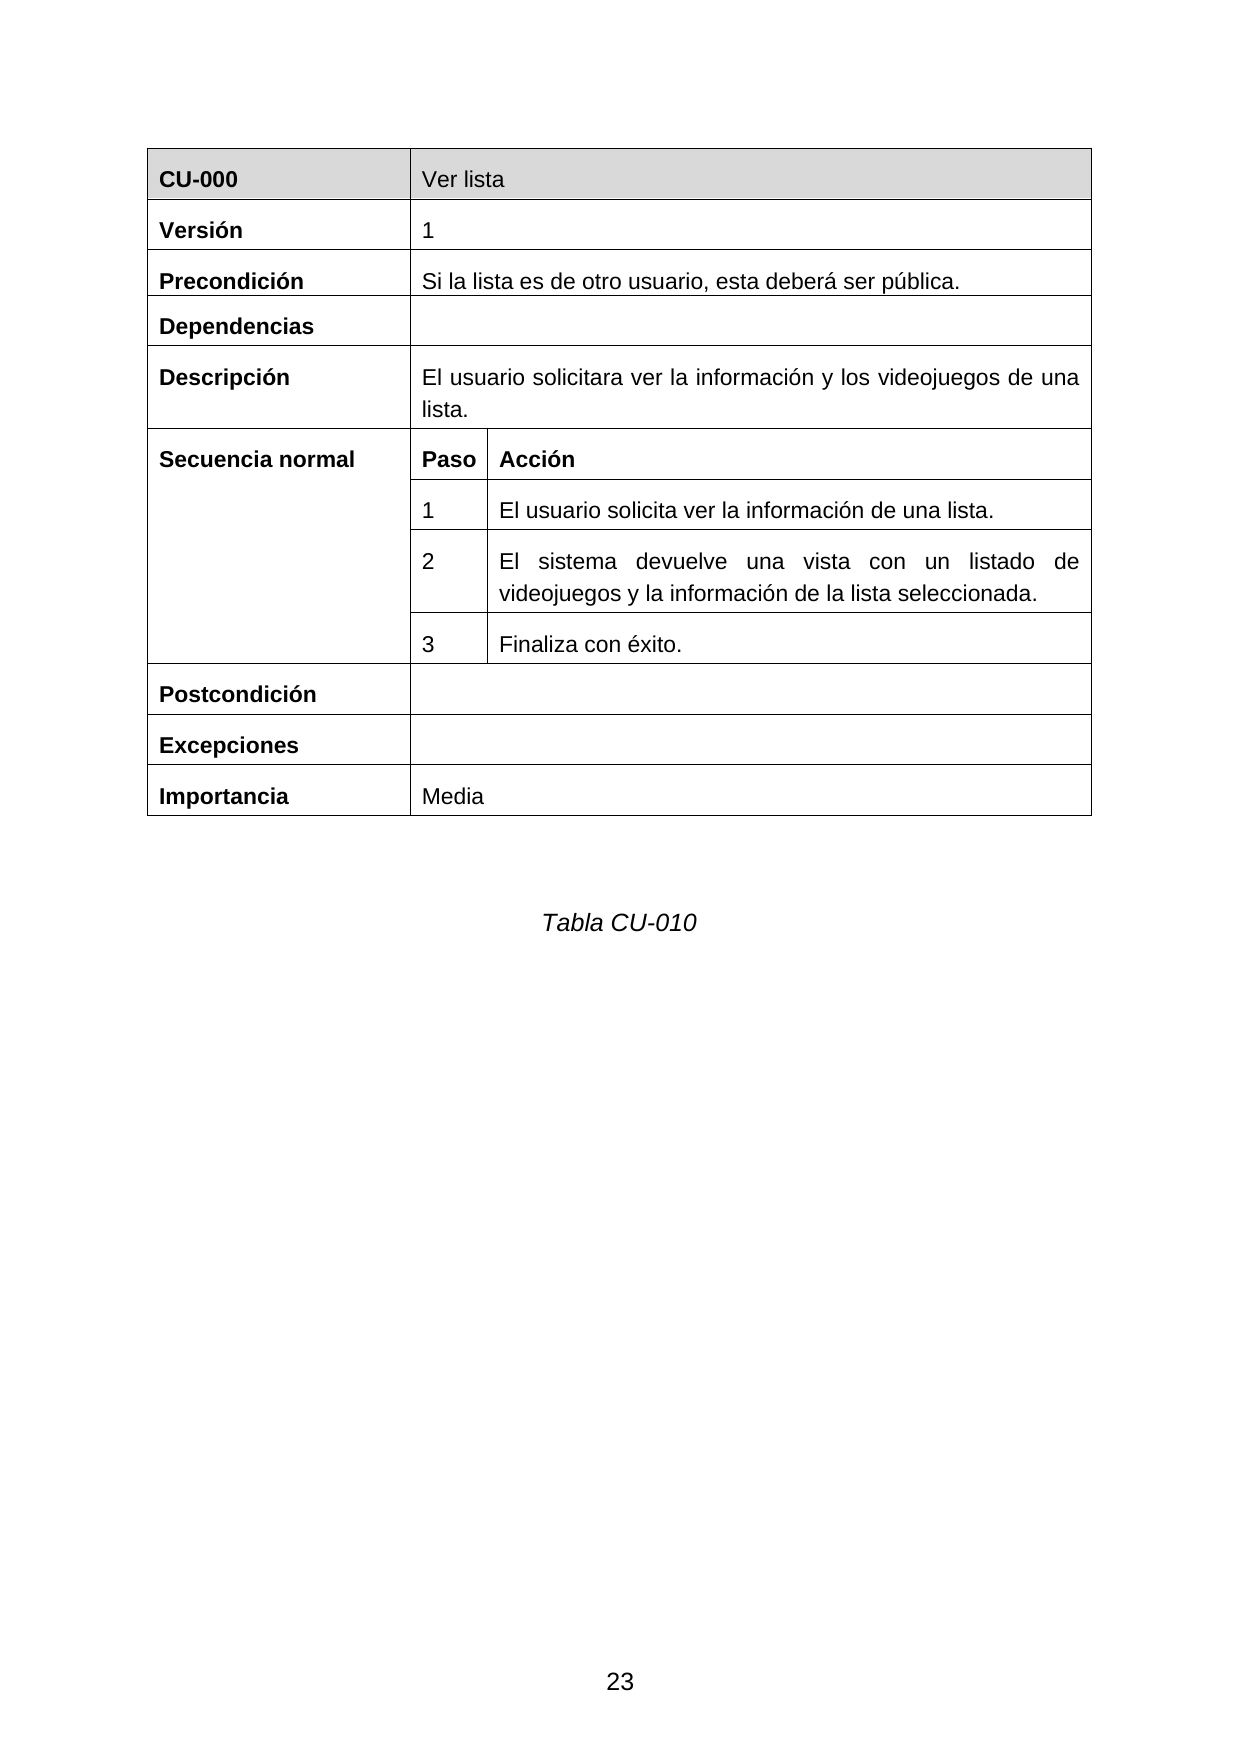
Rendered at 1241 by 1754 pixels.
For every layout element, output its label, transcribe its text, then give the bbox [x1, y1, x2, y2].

table_cell [411, 664, 1091, 713]
table_header Ver lista [411, 149, 1091, 198]
table_cell Finaliza con éxito. [488, 613, 1091, 663]
table_cell 2 [411, 530, 487, 612]
table_cell Secuencia normal [148, 429, 410, 663]
table_cell Importancia [148, 765, 410, 815]
text Tabla CU-010 [148, 908, 1092, 936]
table_cell Media [411, 765, 1091, 815]
table_cell Postcondición [148, 664, 410, 713]
table_cell Dependencias [148, 296, 410, 345]
table_cell El usuario solicitara ver la información y los videojuegos de una lista. [411, 346, 1091, 428]
table_cell 3 [411, 613, 487, 663]
table_cell Descripción [148, 346, 410, 428]
table_cell Versión [148, 200, 410, 249]
table_cell Si la lista es de otro usuario, esta deberá ser pública. [411, 250, 1091, 294]
table_cell El sistema devuelve una vista con un listado de videojuegos y la información de la lista seleccionada. [488, 530, 1091, 612]
table_cell Paso [411, 429, 487, 478]
table_header CU-000 [148, 149, 410, 198]
table_cell [411, 715, 1091, 764]
table_cell Excepciones [148, 715, 410, 764]
table_cell [411, 296, 1091, 345]
table_cell 1 [411, 200, 1091, 249]
table_cell El usuario solicita ver la información de una lista. [488, 480, 1091, 529]
table_cell Precondición [148, 250, 410, 294]
table_cell Acción [488, 429, 1091, 478]
table_cell 1 [411, 480, 487, 529]
